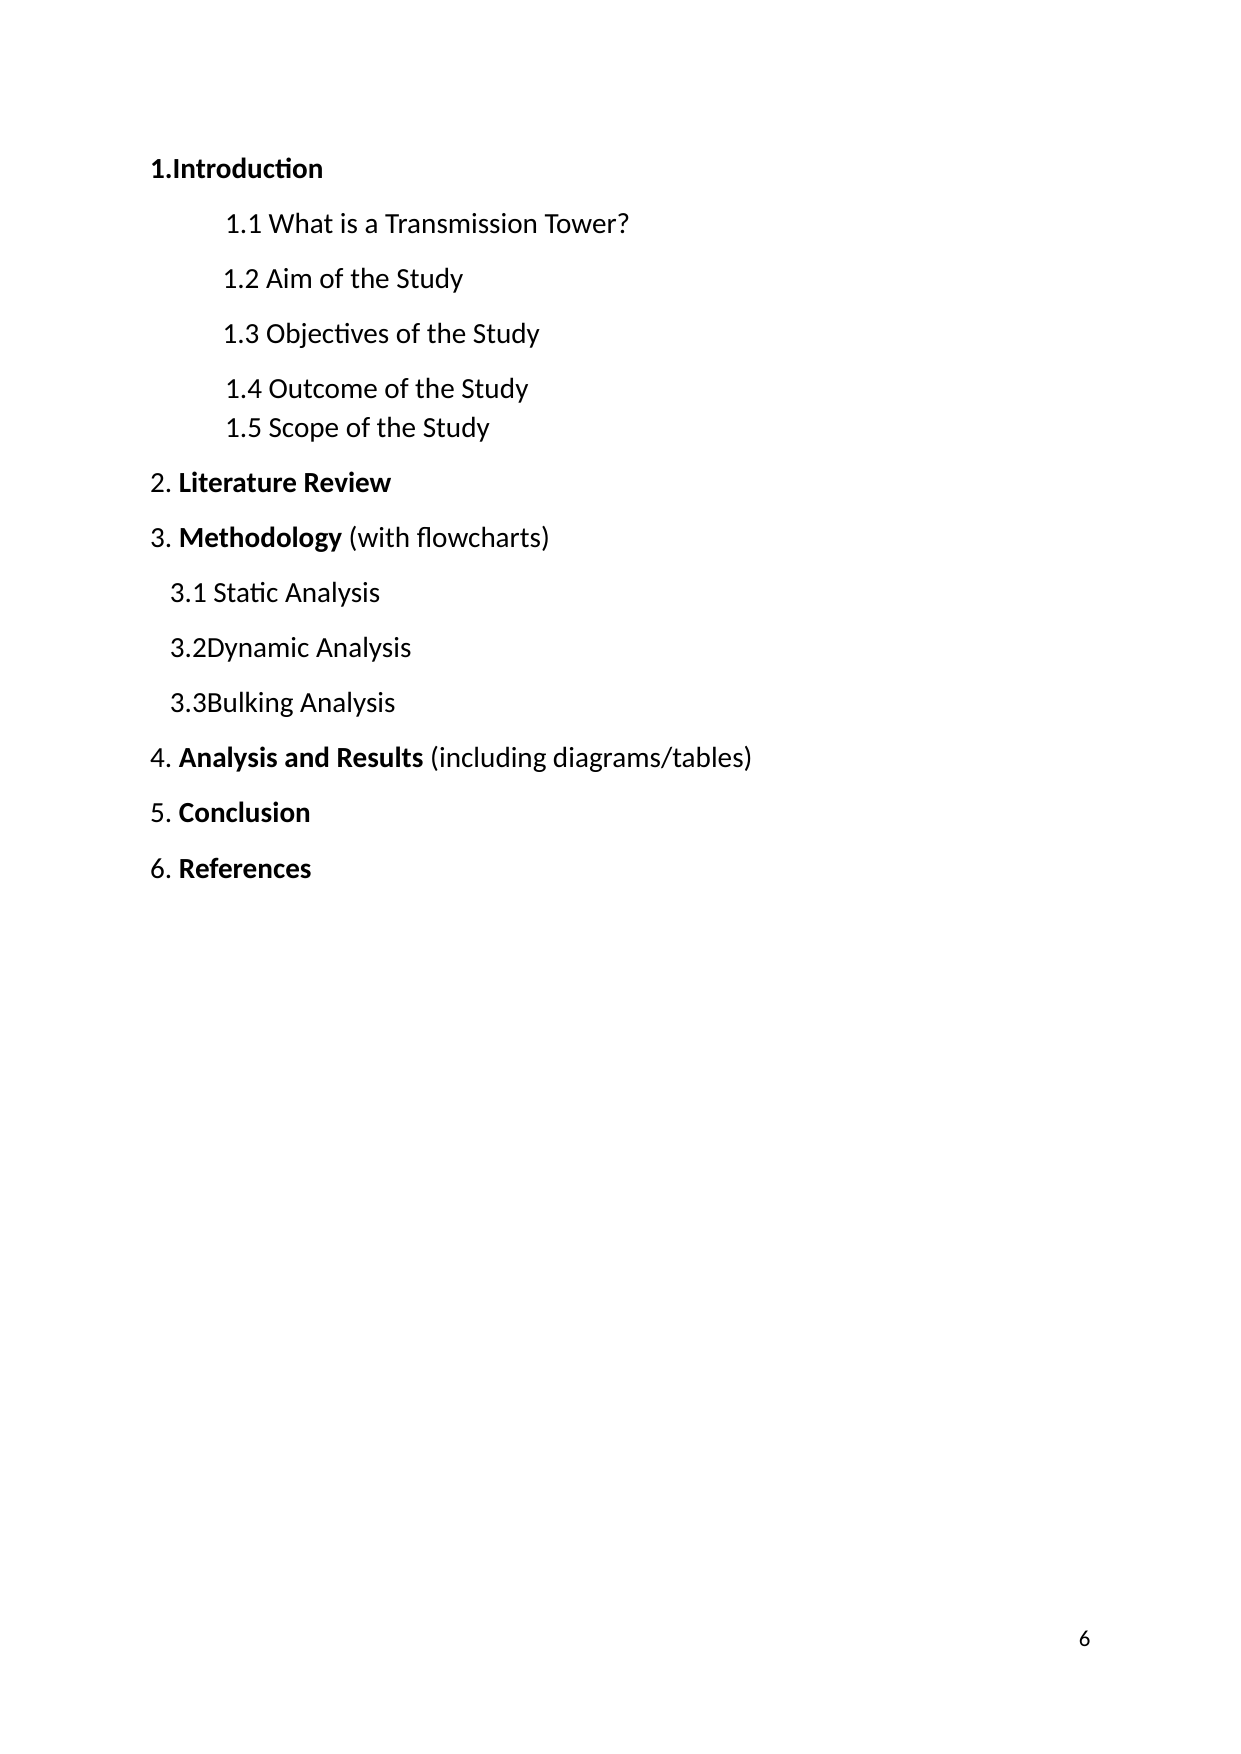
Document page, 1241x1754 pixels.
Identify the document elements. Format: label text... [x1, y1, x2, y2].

text 6. References [150, 850, 1090, 885]
text 5. Conclusion [150, 794, 1090, 830]
text 1.Introduction [150, 150, 1090, 186]
list 1.5 Scope of the Study [225, 409, 1090, 444]
text 3. Methodology (with flowcharts) [150, 519, 1090, 555]
list 1.1 What is a Transmission Tower? [225, 205, 1090, 241]
text 1.3 Objectives of the Study [150, 315, 1090, 351]
text 3.3Bulking Analysis [150, 684, 1090, 720]
list 1.4 Outcome of the Study [225, 370, 1090, 406]
text 3.1 Static Analysis [150, 574, 1090, 610]
text 3.2Dynamic Analysis [150, 629, 1090, 665]
text 1.2 Aim of the Study [150, 260, 1090, 296]
text 2. Literature Review [150, 464, 1090, 499]
text 4. Analysis and Results (including diagrams/tables) [150, 739, 1090, 775]
